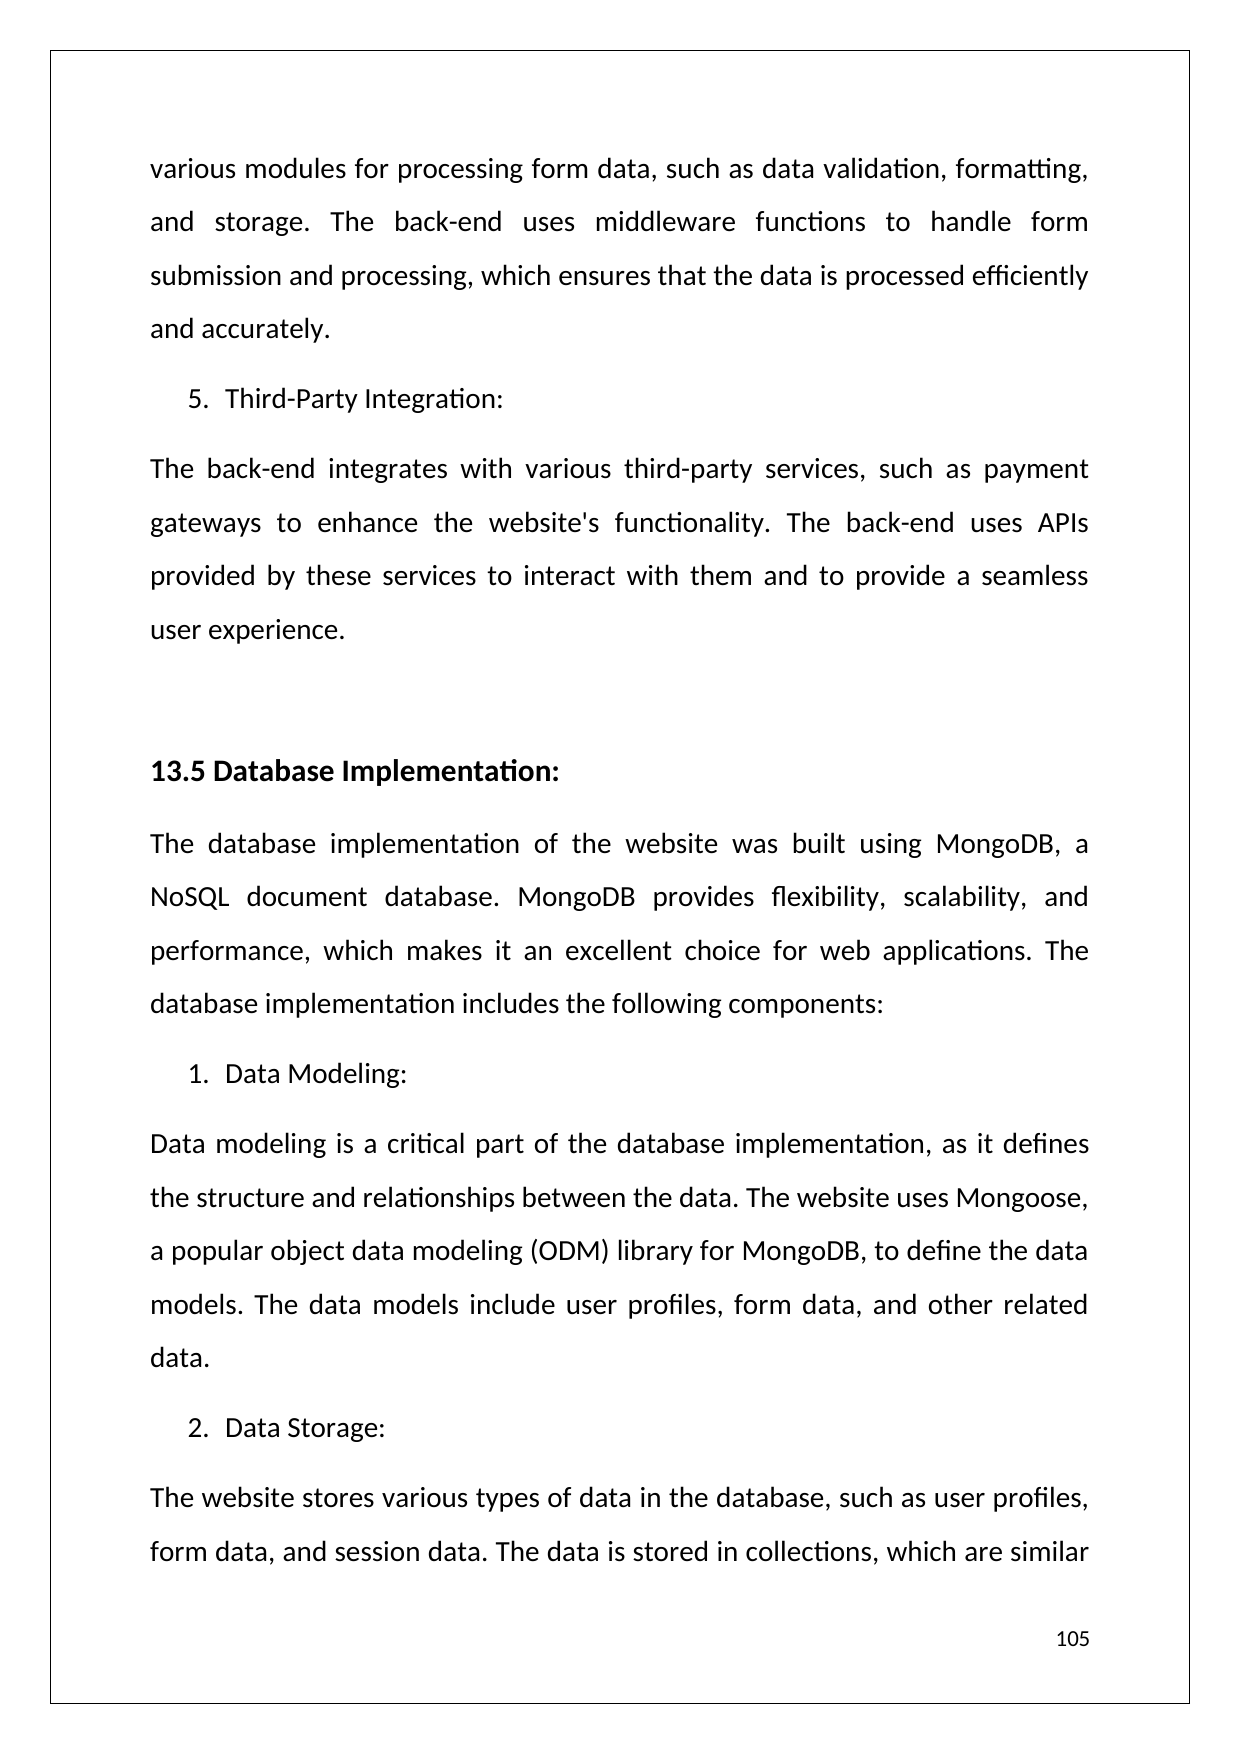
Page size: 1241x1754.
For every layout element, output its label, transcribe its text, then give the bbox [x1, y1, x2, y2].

text The database implementation of the website was built using MongoDB, a NoSQL document database. MongoDB provides flexibility, scalability, and performance, which makes it an excellent choice for web applications. The database implementation includes the following components: [150, 825, 1090, 1021]
list Data Modeling: [187, 1055, 1090, 1091]
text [150, 150, 1090, 346]
list Data Storage: [187, 1409, 1090, 1445]
list Third-Party Integration: [187, 380, 1090, 416]
text Data modeling is a critical part of the database implementation, as it defines the structure and relationships between the data. The website uses Mongoose, a popular object data modeling (ODM) library for MongoDB, to define the data models. The data models include user profiles, form data, and other related data. [150, 1125, 1090, 1375]
text 13.5 Database Implementation: [150, 751, 1090, 789]
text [150, 1479, 1090, 1568]
text The back-end integrates with various third-party services, such as payment gateways to enhance the website's functionality. The back-end uses APIs provided by these services to interact with them and to provide a seamless user experience. [150, 451, 1090, 646]
